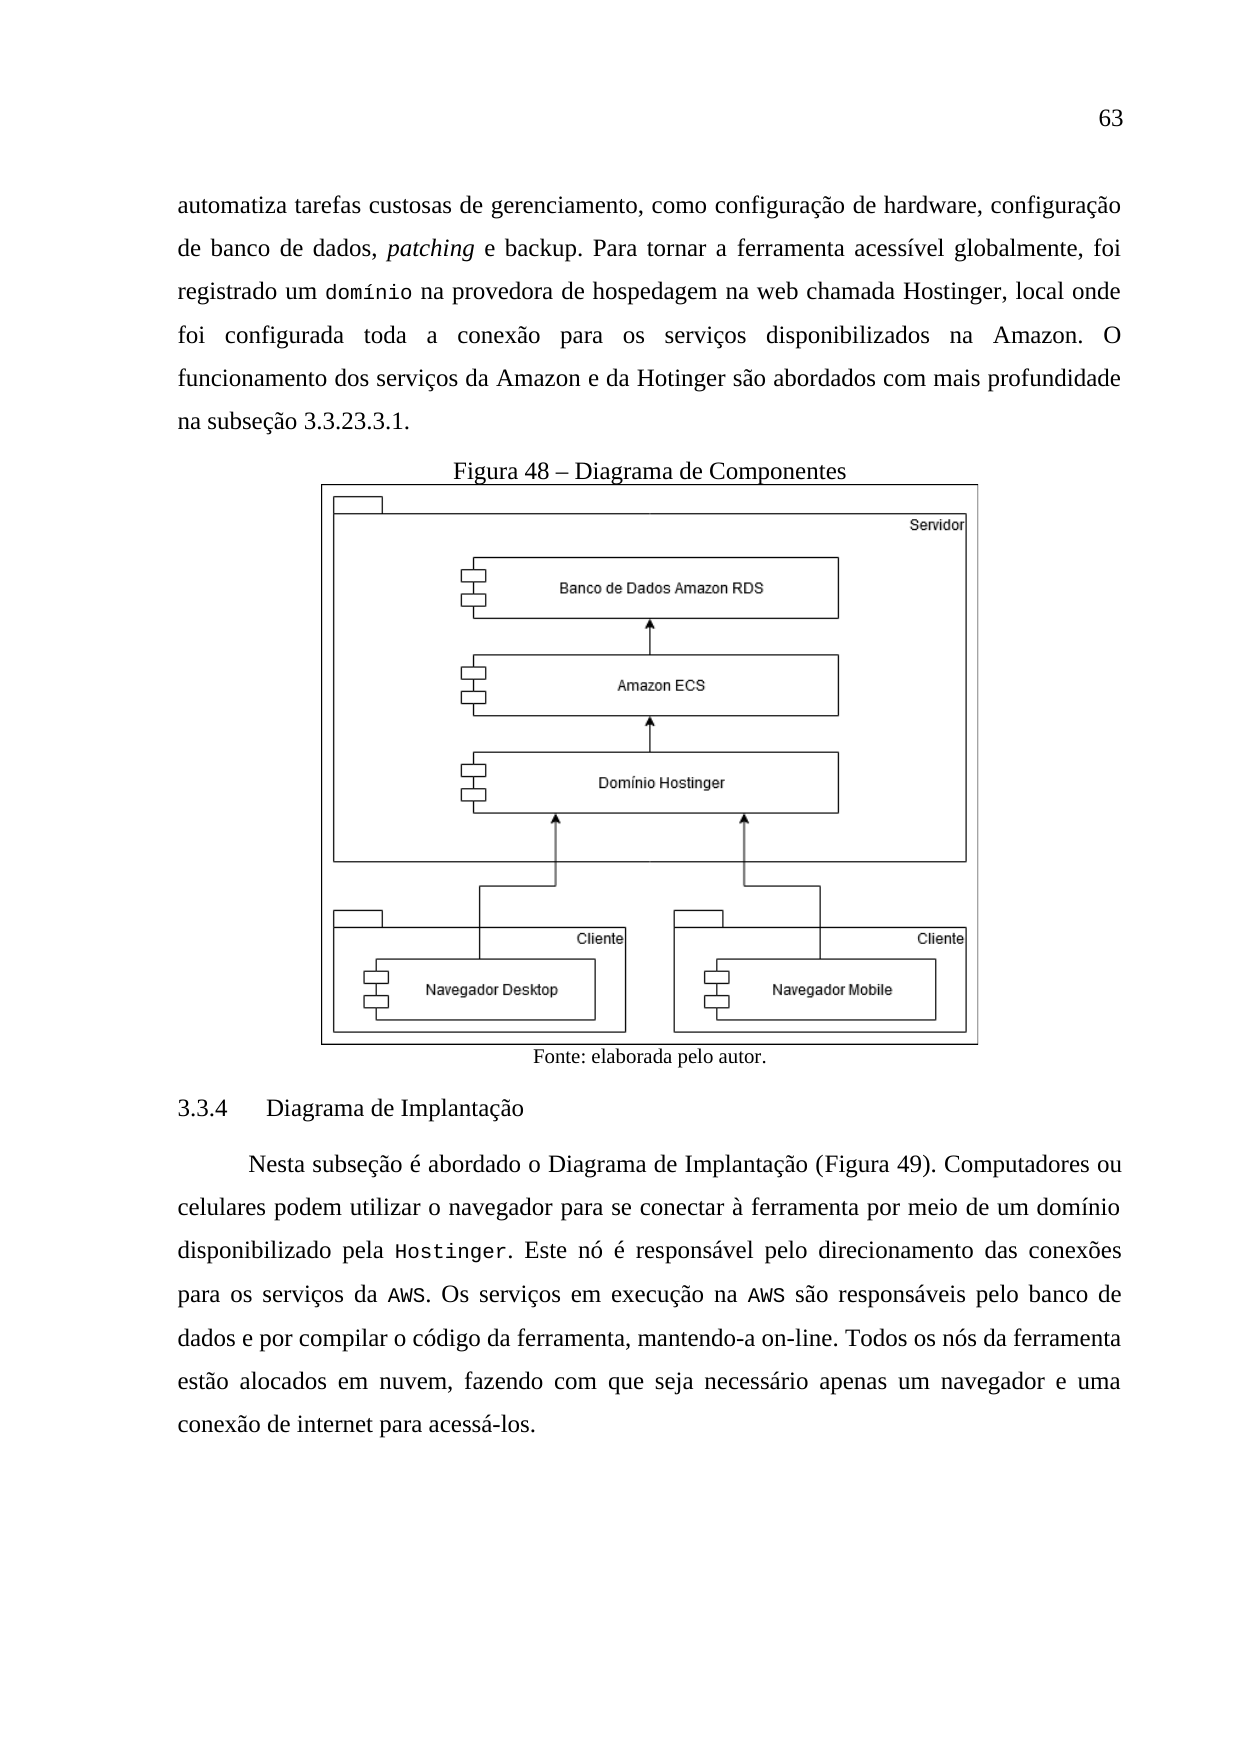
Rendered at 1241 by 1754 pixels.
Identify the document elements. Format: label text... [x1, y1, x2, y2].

subtitle Diagrama de Implantação [177, 1093, 1122, 1122]
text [177, 190, 1122, 435]
picture [321, 484, 979, 1045]
text Fonte: elaborada pelo autor. [177, 1044, 1122, 1068]
text Nesta subseção é abordado o Diagrama de Implantação (Figura 49). Computadores ou celulares podem utilizar o navegador para se conectar à ferramenta por meio de um domínio disponibilizado pela Hostinger. Este nó é responsável pelo direcionamento das conexões para os serviços da AWS. Os serviços em execução na AWS são responsáveis pelo banco de dados e por compilar o código da ferramenta, mantendo-a on-line. Todos os nós da ferramenta estão alocados em nuvem, fazendo com que seja necessário apenas um navegador e uma conexão de internet para acessá-los. [177, 1149, 1122, 1438]
